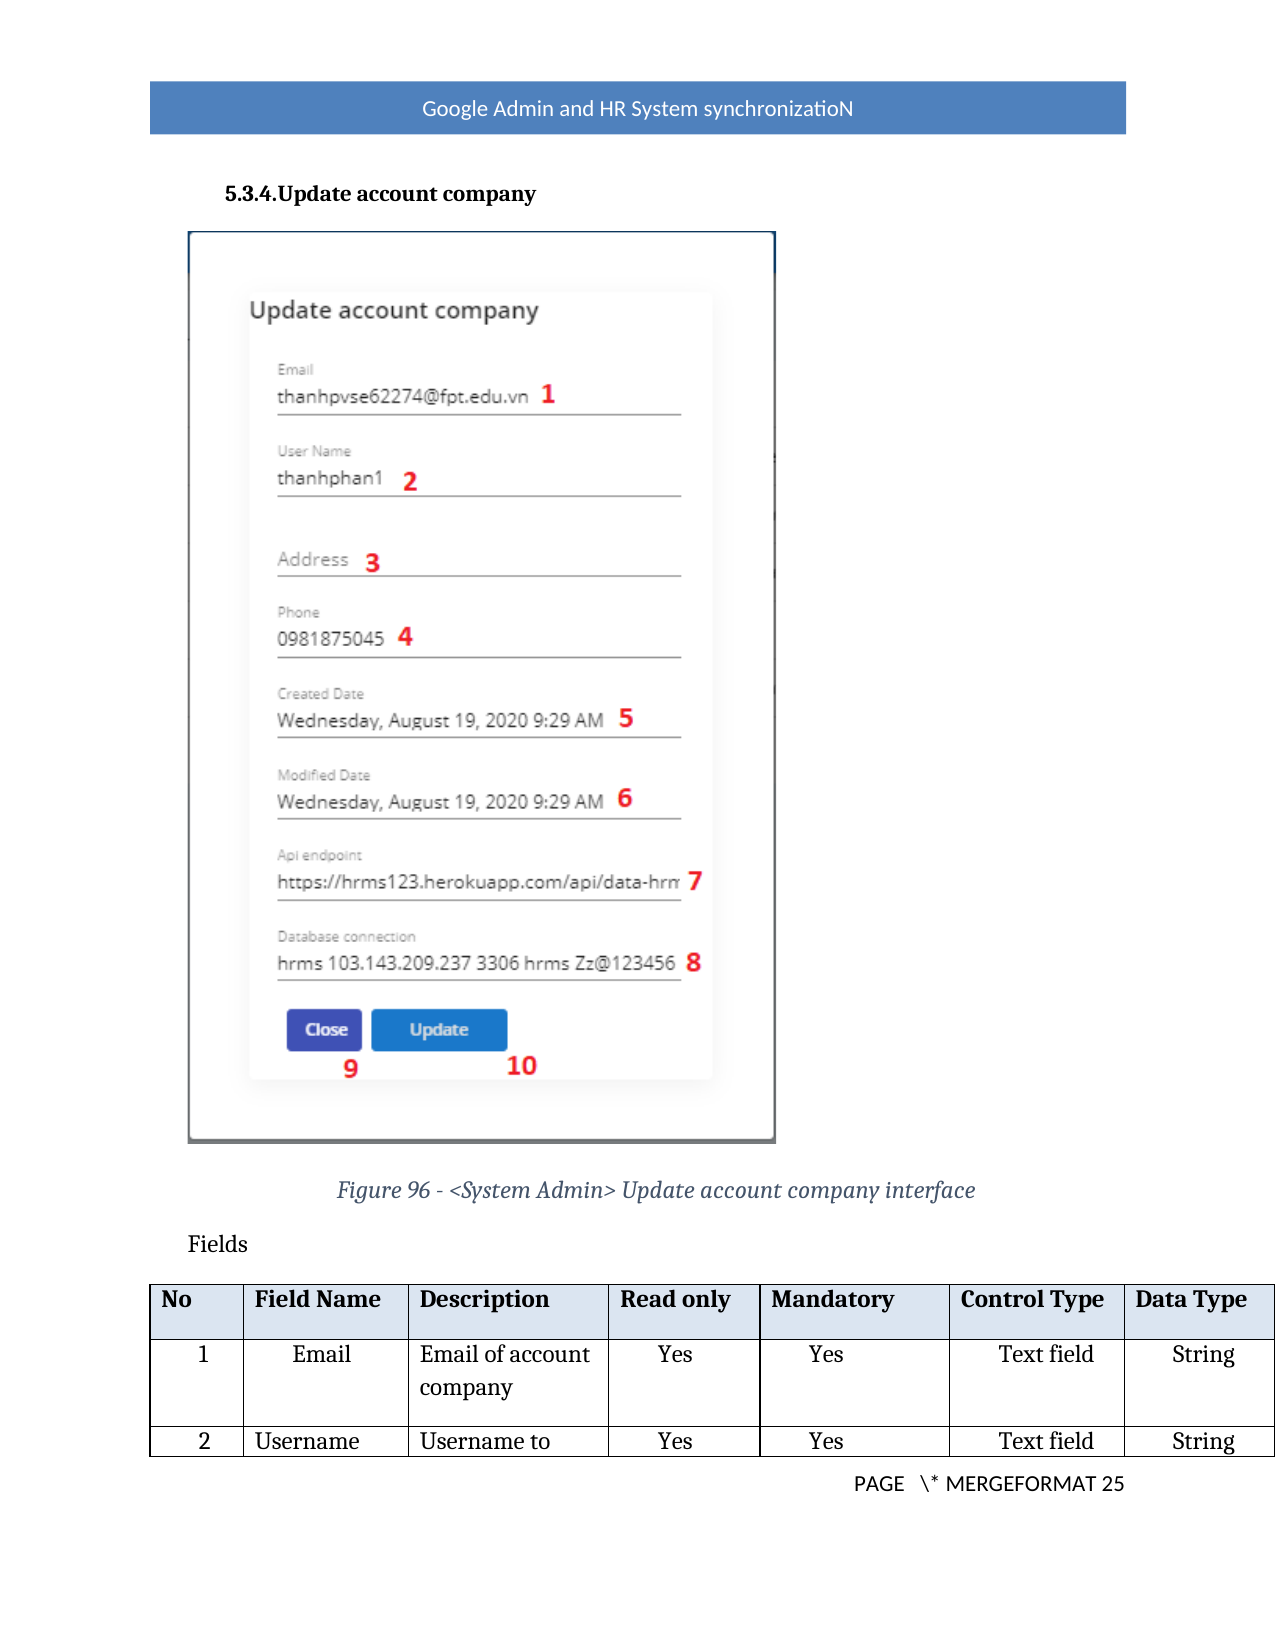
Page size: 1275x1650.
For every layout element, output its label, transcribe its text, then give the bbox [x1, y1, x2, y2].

picture [187, 231, 777, 1144]
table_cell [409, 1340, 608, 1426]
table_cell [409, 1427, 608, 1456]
subtitle Update account company [225, 181, 1125, 207]
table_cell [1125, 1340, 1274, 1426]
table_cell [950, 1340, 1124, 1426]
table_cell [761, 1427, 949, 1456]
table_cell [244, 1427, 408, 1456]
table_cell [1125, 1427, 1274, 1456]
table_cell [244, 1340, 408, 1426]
text Fields [187, 1230, 1125, 1259]
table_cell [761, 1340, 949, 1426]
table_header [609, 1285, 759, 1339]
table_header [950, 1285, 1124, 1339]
text Figure 96 - <System Admin> Update account company interface [187, 1176, 1125, 1205]
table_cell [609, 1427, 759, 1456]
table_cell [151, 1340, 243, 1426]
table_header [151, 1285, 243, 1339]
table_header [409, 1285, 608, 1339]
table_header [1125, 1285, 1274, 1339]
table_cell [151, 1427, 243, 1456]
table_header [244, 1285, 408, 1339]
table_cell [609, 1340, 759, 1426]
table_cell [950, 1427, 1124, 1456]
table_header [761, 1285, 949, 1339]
